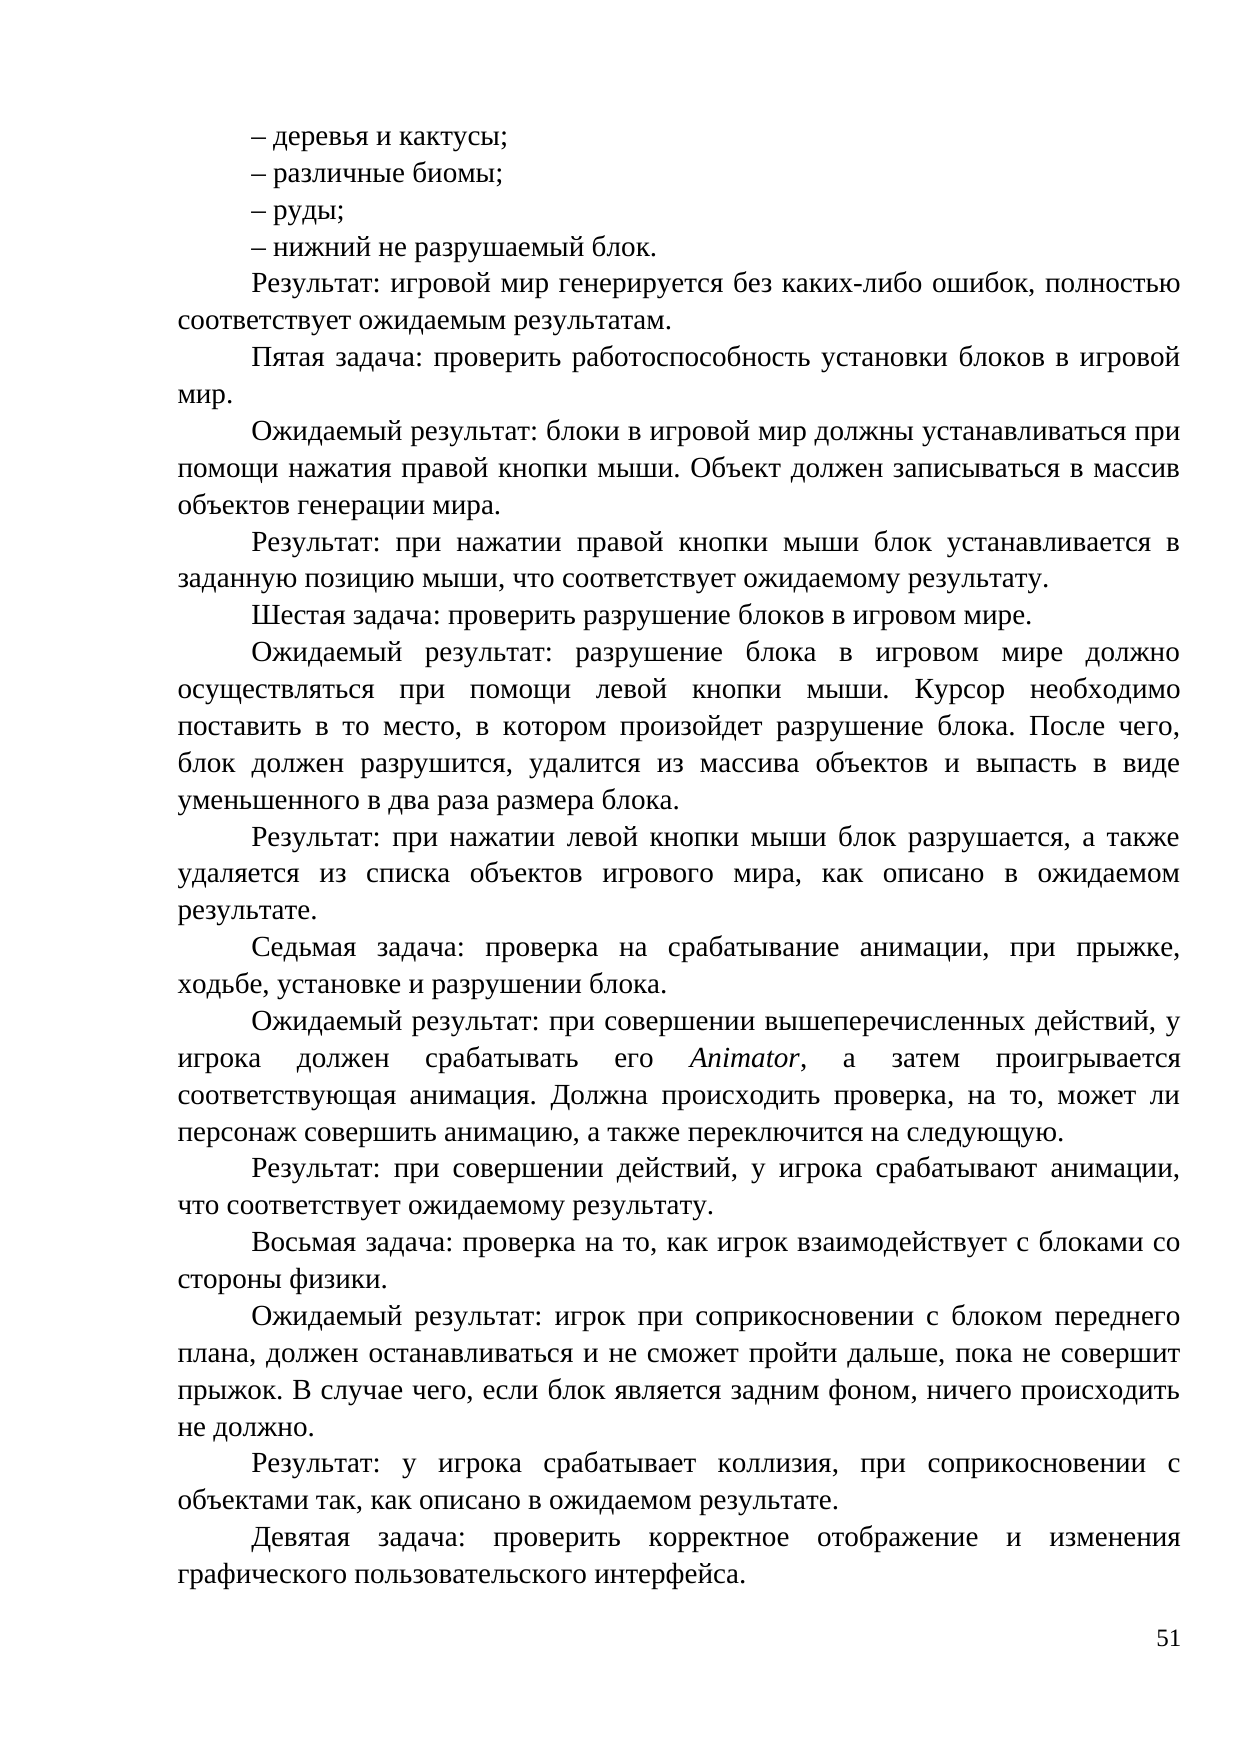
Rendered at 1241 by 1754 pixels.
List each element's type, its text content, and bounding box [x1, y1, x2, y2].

text Шестая задача: проверить разрушение блоков в игровом мире. [177, 597, 1181, 631]
text – руды; [177, 192, 1181, 225]
text Восьмая задача: проверка на то, как игрок взаимодействует с блоками со стороны физики. [177, 1224, 1181, 1295]
text Седьмая задача: проверка на срабатывание анимации, при прыжке, ходьбе, установке и разрушении блока. [177, 929, 1181, 1000]
text Результат: при нажатии правой кнопки мыши блок устанавливается в заданную позицию мыши, что соответствует ожидаемому результату. [177, 524, 1181, 594]
text – нижний не разрушаемый блок. [177, 229, 1181, 262]
text Девятая задача: проверить корректное отображение и изменения графического пользовательского интерфейса. [177, 1519, 1181, 1590]
text – различные биомы; [177, 155, 1181, 188]
text Ожидаемый результат: игрок при соприкосновении с блоком переднего плана, должен останавливаться и не сможет пройти дальше, пока не совершит прыжок. В случае чего, если блок является задним фоном, ничего происходить не должно. [177, 1298, 1181, 1442]
text Результат: игровой мир генерируется без каких-либо ошибок, полностью соответствует ожидаемым результатам. [177, 266, 1181, 336]
text Результат: у игрока срабатывает коллизия, при соприкосновении с объектами так, как описано в ожидаемом результате. [177, 1446, 1181, 1516]
text Ожидаемый результат: блоки в игровой мир должны устанавливаться при помощи нажатия правой кнопки мыши. Объект должен записываться в массив объектов генерации мира. [177, 413, 1181, 520]
text Ожидаемый результат: разрушение блока в игровом мире должно осуществляться при помощи левой кнопки мыши. Курсор необходимо поставить в то место, в котором произойдет разрушение блока. После чего, блок должен разрушится, удалится из массива объектов и выпасть в виде уменьшенного в два раза размера блока. [177, 634, 1181, 815]
text Результат: при совершении действий, у игрока срабатывают анимации, что соответствует ожидаемому результату. [177, 1151, 1181, 1221]
text Пятая задача: проверить работоспособность установки блоков в игровой мир. [177, 339, 1181, 410]
text Результат: при нажатии левой кнопки мыши блок разрушается, а также удаляется из списка объектов игрового мира, как описано в ожидаемом результате. [177, 819, 1181, 926]
text Ожидаемый результат: при совершении вышеперечисленных действий, у игрока должен срабатывать его Animator, а затем проигрывается соответствующая анимация. Должна происходить проверка, на то, может ли персонаж совершить анимацию, а также переключится на следующую. [177, 1003, 1181, 1147]
text – деревья и кактусы; [177, 118, 1181, 152]
